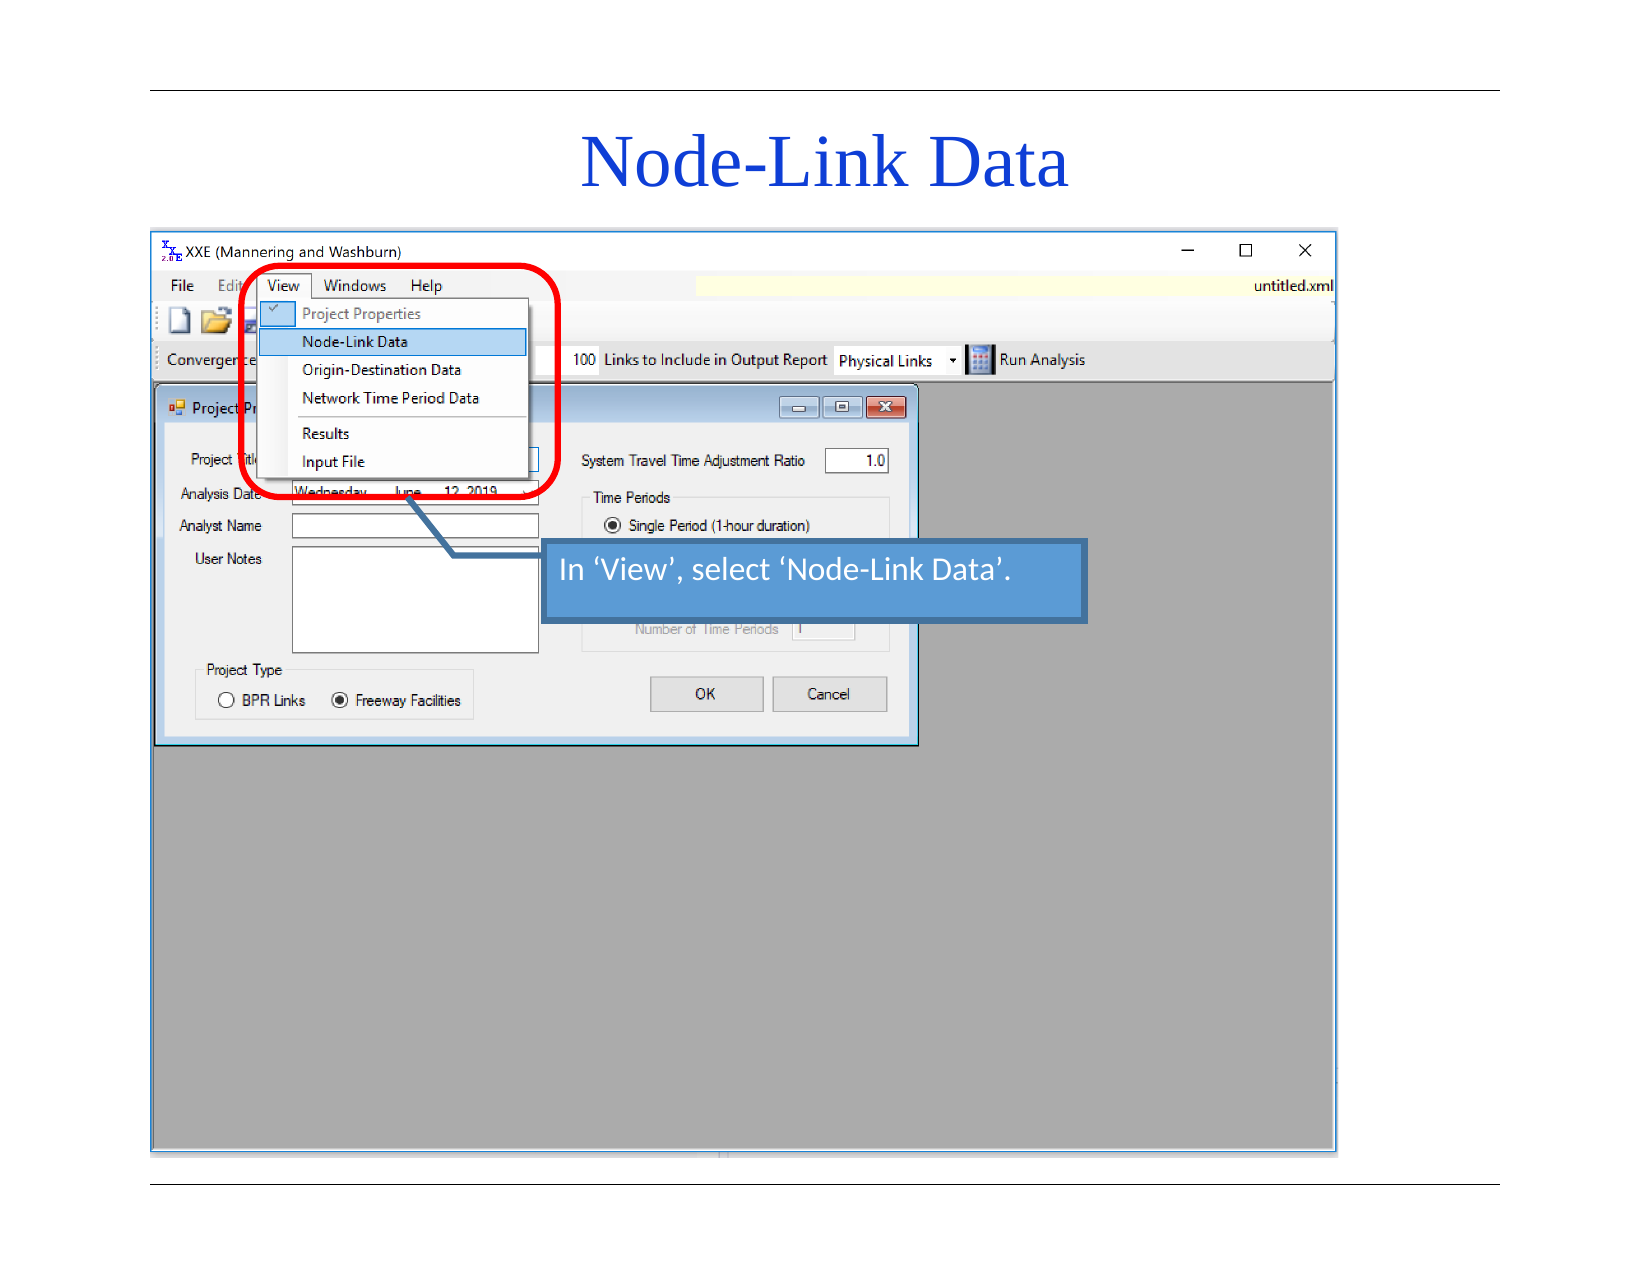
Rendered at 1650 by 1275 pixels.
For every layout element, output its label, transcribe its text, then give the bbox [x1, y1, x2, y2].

subtitle Node-Link Data [150, 116, 1500, 202]
picture [150, 227, 1339, 1158]
